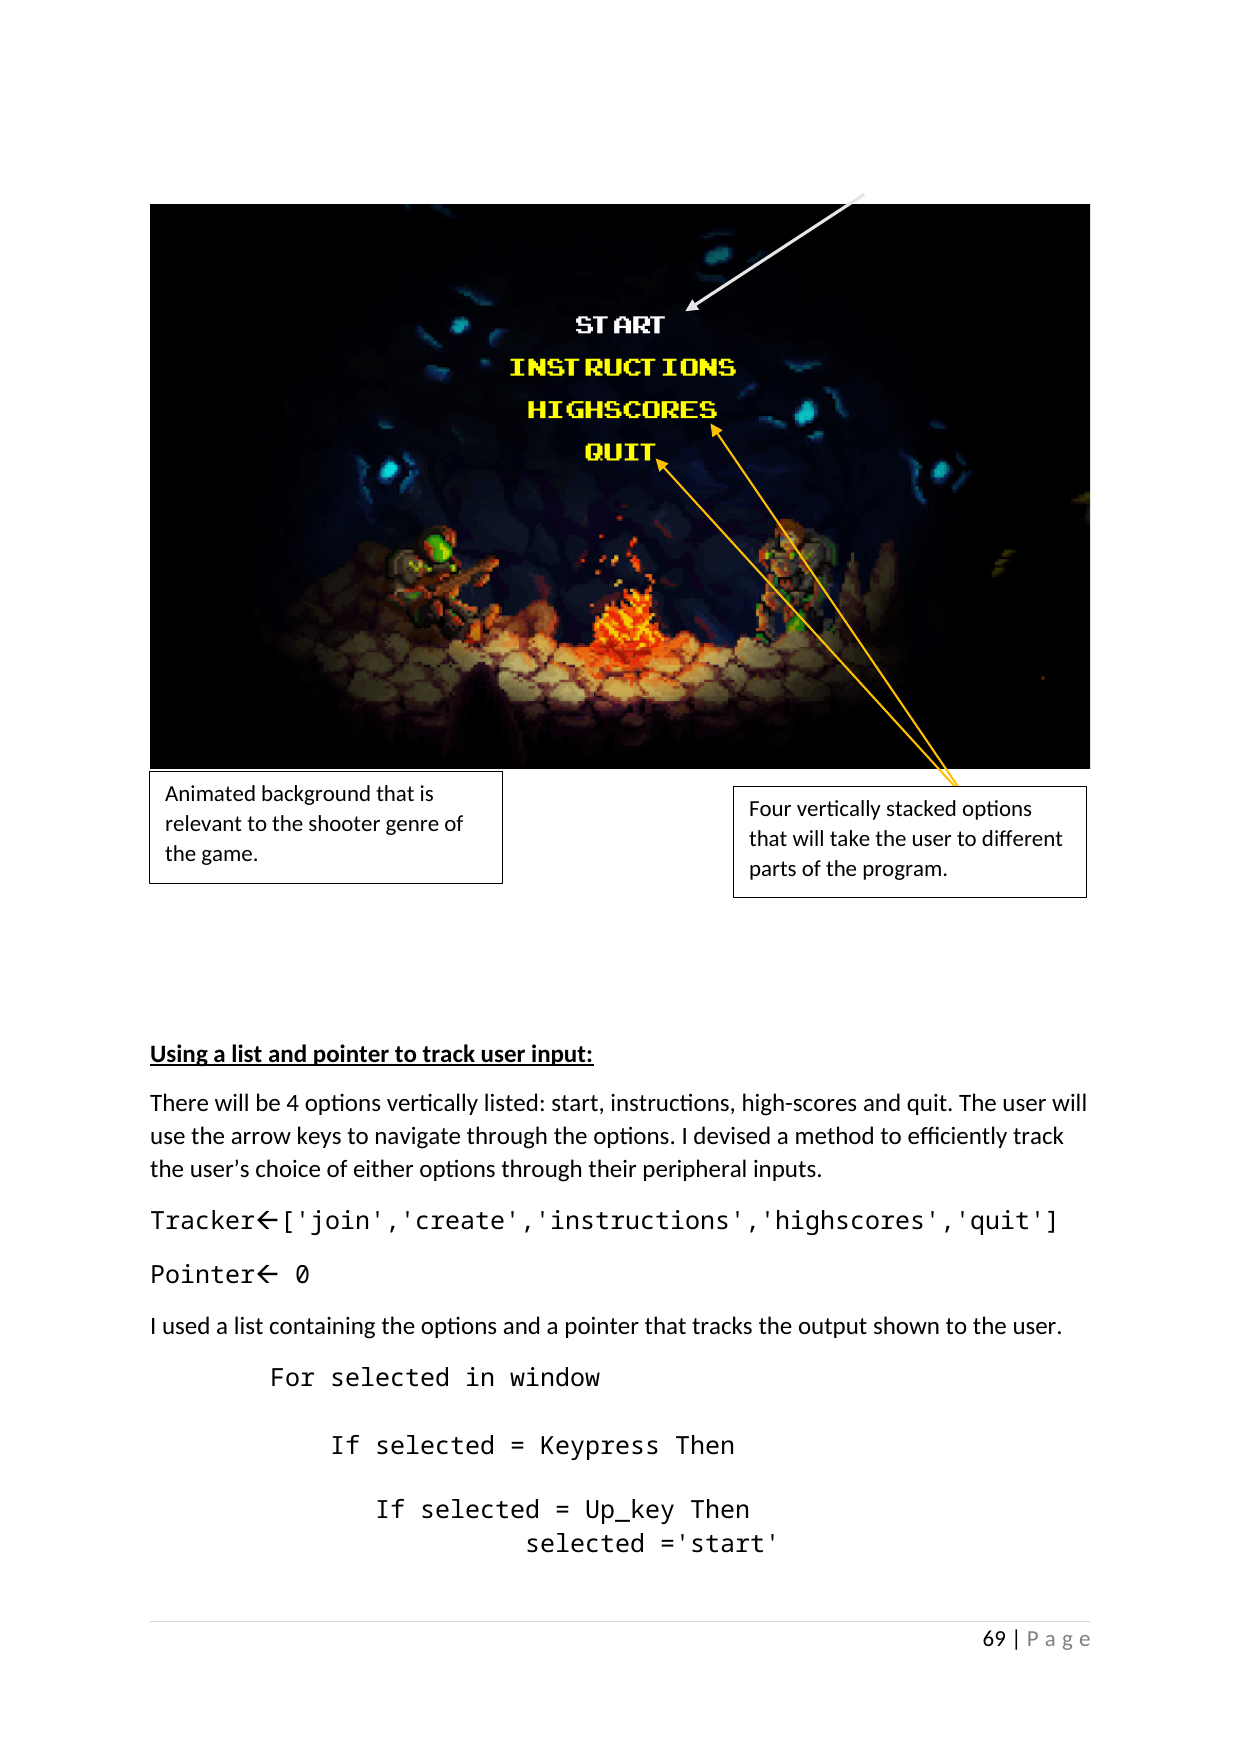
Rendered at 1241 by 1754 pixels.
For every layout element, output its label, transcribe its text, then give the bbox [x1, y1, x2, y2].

text selected ='start' [150, 1525, 1090, 1559]
text I used a list containing the options and a pointer that tracks the output shown to the user. [150, 1310, 1090, 1340]
text If selected = Up_key Then [375, 1491, 1090, 1525]
text If selected = Keypress Then [150, 1427, 1090, 1462]
text There will be 4 options vertically listed: start, instructions, high-scores and quit. The user will use the arrow keys to navigate through the options. I devised a method to efficiently track the user’s choice of either options through their peripheral inputs. [150, 1087, 1090, 1184]
text For selected in window [150, 1359, 1090, 1393]
picture [150, 204, 1091, 769]
text Using a list and pointer to track user input: [150, 1038, 1090, 1068]
text Tracker['join','create','instructions','highscores','quit'] [150, 1203, 1090, 1237]
text Pointer 0 [150, 1256, 1090, 1290]
